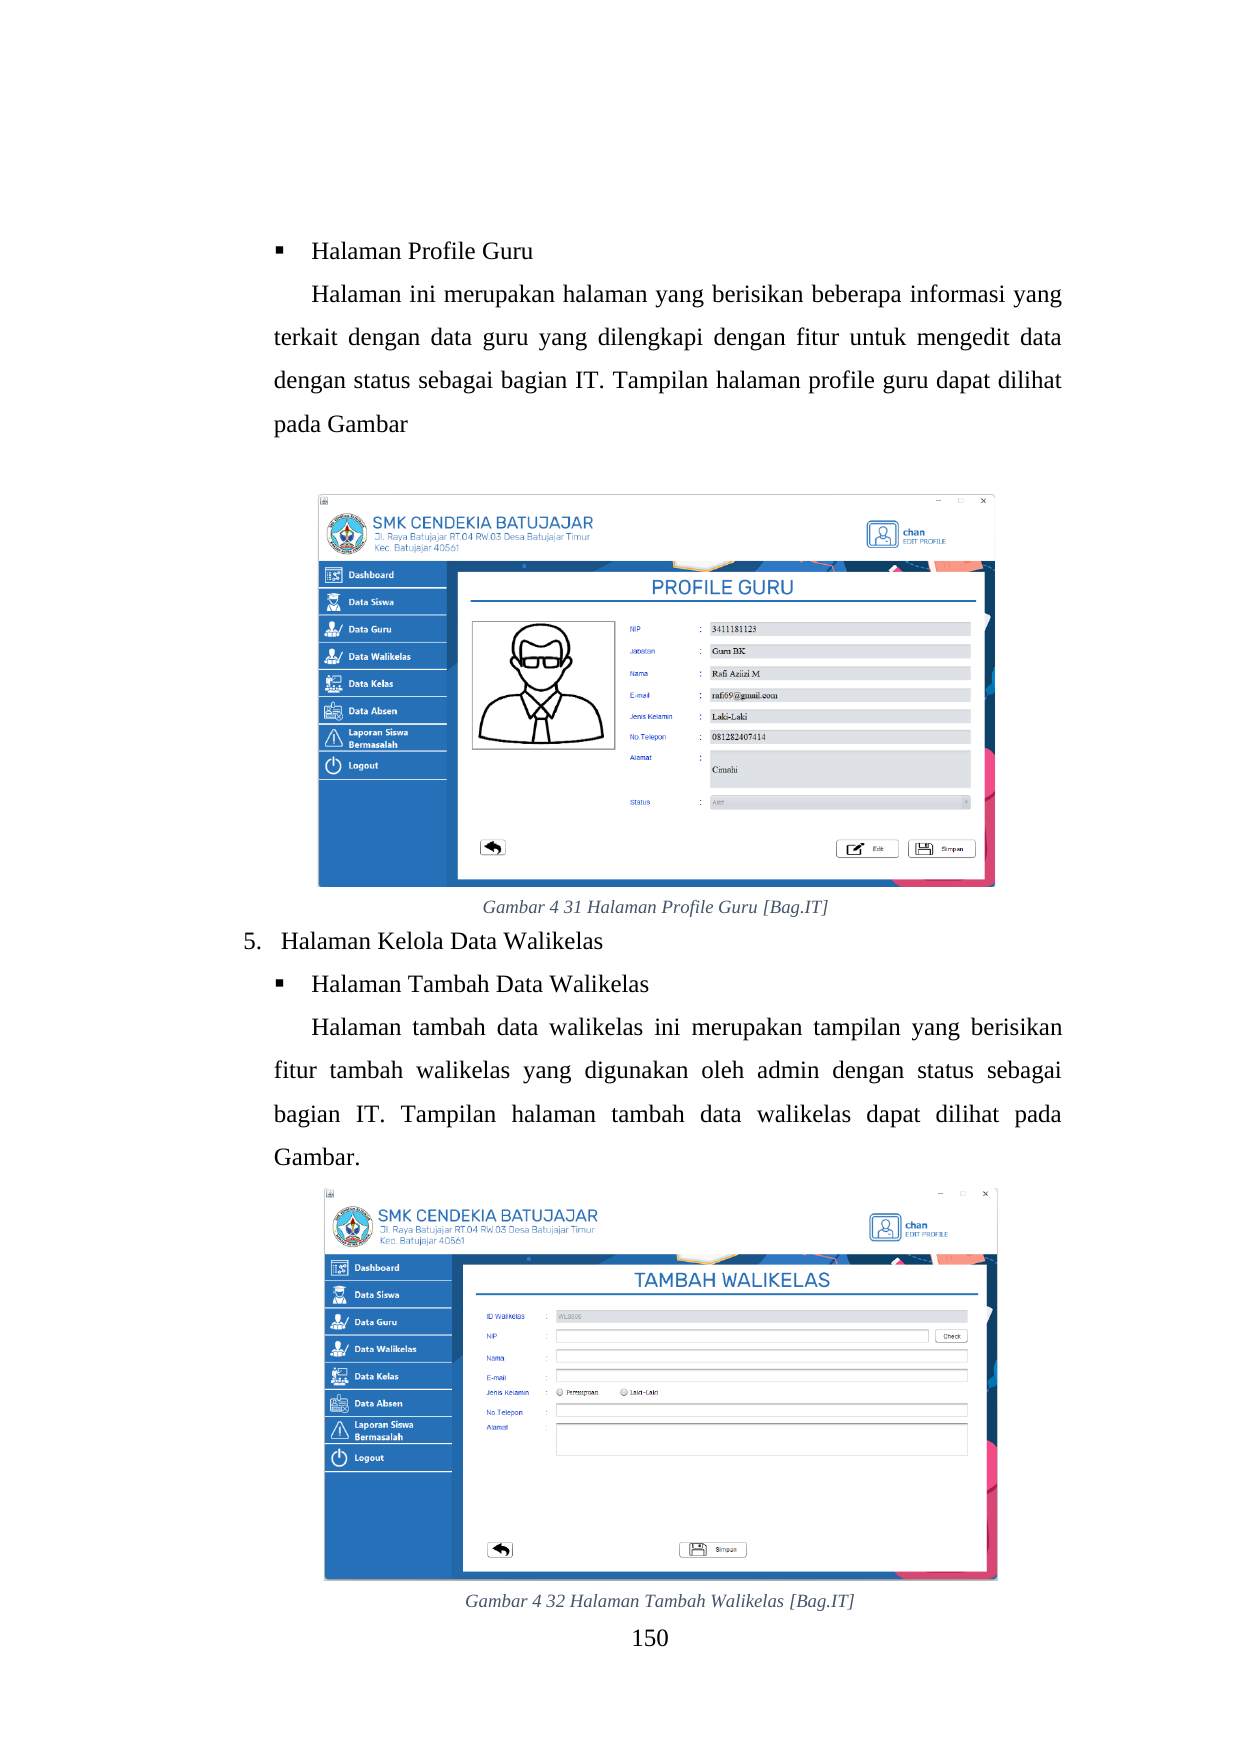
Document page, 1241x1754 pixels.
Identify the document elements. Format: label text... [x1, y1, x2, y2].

list Halaman Kelola Data Walikelas [243, 926, 1063, 955]
list Halaman Profile Guru [274, 236, 1063, 265]
list Halaman Tambah Data Walikelas [274, 969, 1063, 998]
text Halaman tambah data walikelas ini merupakan tampilan yang berisikan fitur tambah walikelas yang digunakan oleh admin dengan status sebagai bagian IT. Tampilan halaman tambah data walikelas dapat dilihat pada Gambar. [274, 1012, 1063, 1171]
picture [323, 1188, 998, 1581]
picture [317, 494, 996, 887]
text Halaman ini merupakan halaman yang berisikan beberapa informasi yang terkait dengan data guru yang dilengkapi dengan fitur untuk mengedit data dengan status sebagai bagian IT. Tampilan halaman profile guru dapat dilihat pada Gambar [274, 279, 1063, 437]
